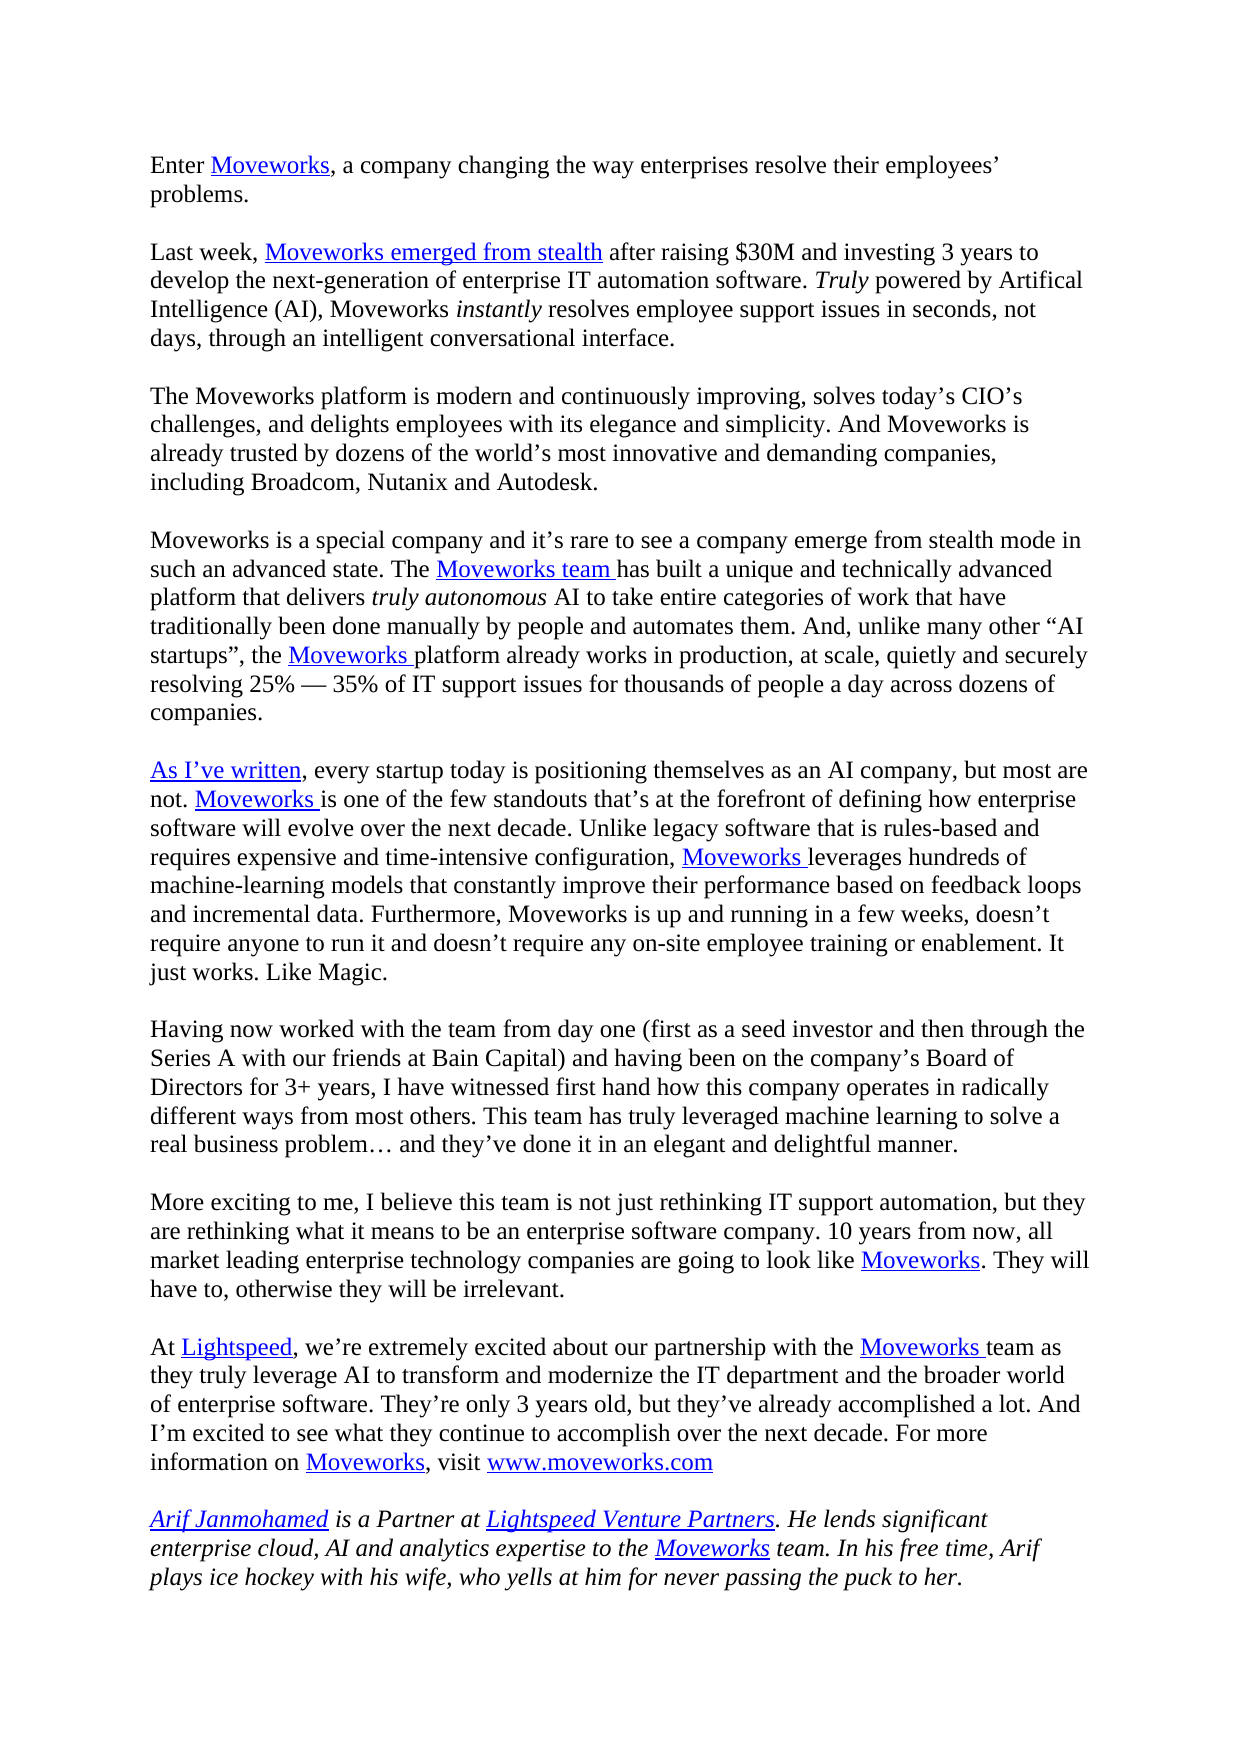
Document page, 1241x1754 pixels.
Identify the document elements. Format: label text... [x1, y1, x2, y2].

text Having now worked with the team from day one (first as a seed investor and then through the Series A with our friends at Bain Capital) and having been on the company’s Board of Directors for 3+ years, I have witnessed first hand how this company operates in radically different ways from most others. This team has truly leveraged machine learning to solve a real business problem… and they’ve done it in an elegant and delightful manner. [150, 1014, 1090, 1158]
text Last week, Moveworks emerged from stealth after raising $30M and investing 3 years to develop the next-generation of enterprise IT automation software. Truly powered by Artifical Intelligence (AI), Moveworks instantly resolves employee support issues in seconds, not days, through an intelligent conversational interface. [150, 237, 1090, 352]
text Arif Janmohamed is a Partner at Lightspeed Venture Partners. He lends significant enterprise cloud, AI and analytics expertise to the Moveworks team. In his free time, Arif plays ice hockey with his wife, who yells at him for never passing the puck to her. [150, 1504, 1090, 1591]
text The Moveworks platform is modern and continuously improving, solves today’s CIO’s challenges, and delights employees with its elegance and simplicity. And Moveworks is already trusted by dozens of the world’s most innovative and demanding companies, including Broadcom, Nutanix and Autodesk. [150, 381, 1090, 496]
text As I’ve written, every startup today is positioning themselves as an AI company, but most are not. Moveworks is one of the few standouts that’s at the forefront of defining how enterprise software will evolve over the next decade. Unlike legacy software that is rules-based and requires expensive and time-intensive configuration, Moveworks leverages hundreds of machine-learning models that constantly improve their performance based on feedback loops and incremental data. Furthermore, Moveworks is up and running in a few weeks, doesn’t require anyone to run it and doesn’t require any on-site employee training or enablement. It just works. Like Magic. [150, 755, 1090, 985]
text Enter Moveworks, a company changing the way enterprises resolve their employees’ problems. [150, 150, 1090, 207]
text At Lightspeed, we’re extremely excited about our partnership with the Moveworks team as they truly leverage AI to transform and modernize the IT department and the broader world of enterprise software. They’re only 3 years old, but they’ve already accomplished a lot. And I’m excited to see what they continue to accomplish over the next decade. For more information on Moveworks, visit www.moveworks.com [150, 1332, 1090, 1475]
text More exciting to me, I believe this team is not just rethinking IT support automation, but they are rethinking what it means to be an enterprise software company. 10 years from now, all market leading enterprise technology companies are going to look like Moveworks. They will have to, otherwise they will be irrelevant. [150, 1187, 1090, 1302]
text Moveworks is a special company and it’s rare to see a company emerge from stealth mode in such an advanced state. The Moveworks team has built a unique and technically advanced platform that delivers truly autonomous AI to take entire categories of work that have traditionally been done manually by people and automates them. And, unlike many other “AI startups”, the Moveworks platform already works in production, at scale, quietly and securely resolving 25% — 35% of IT support issues for thousands of people a day across dozens of companies. [150, 525, 1090, 726]
